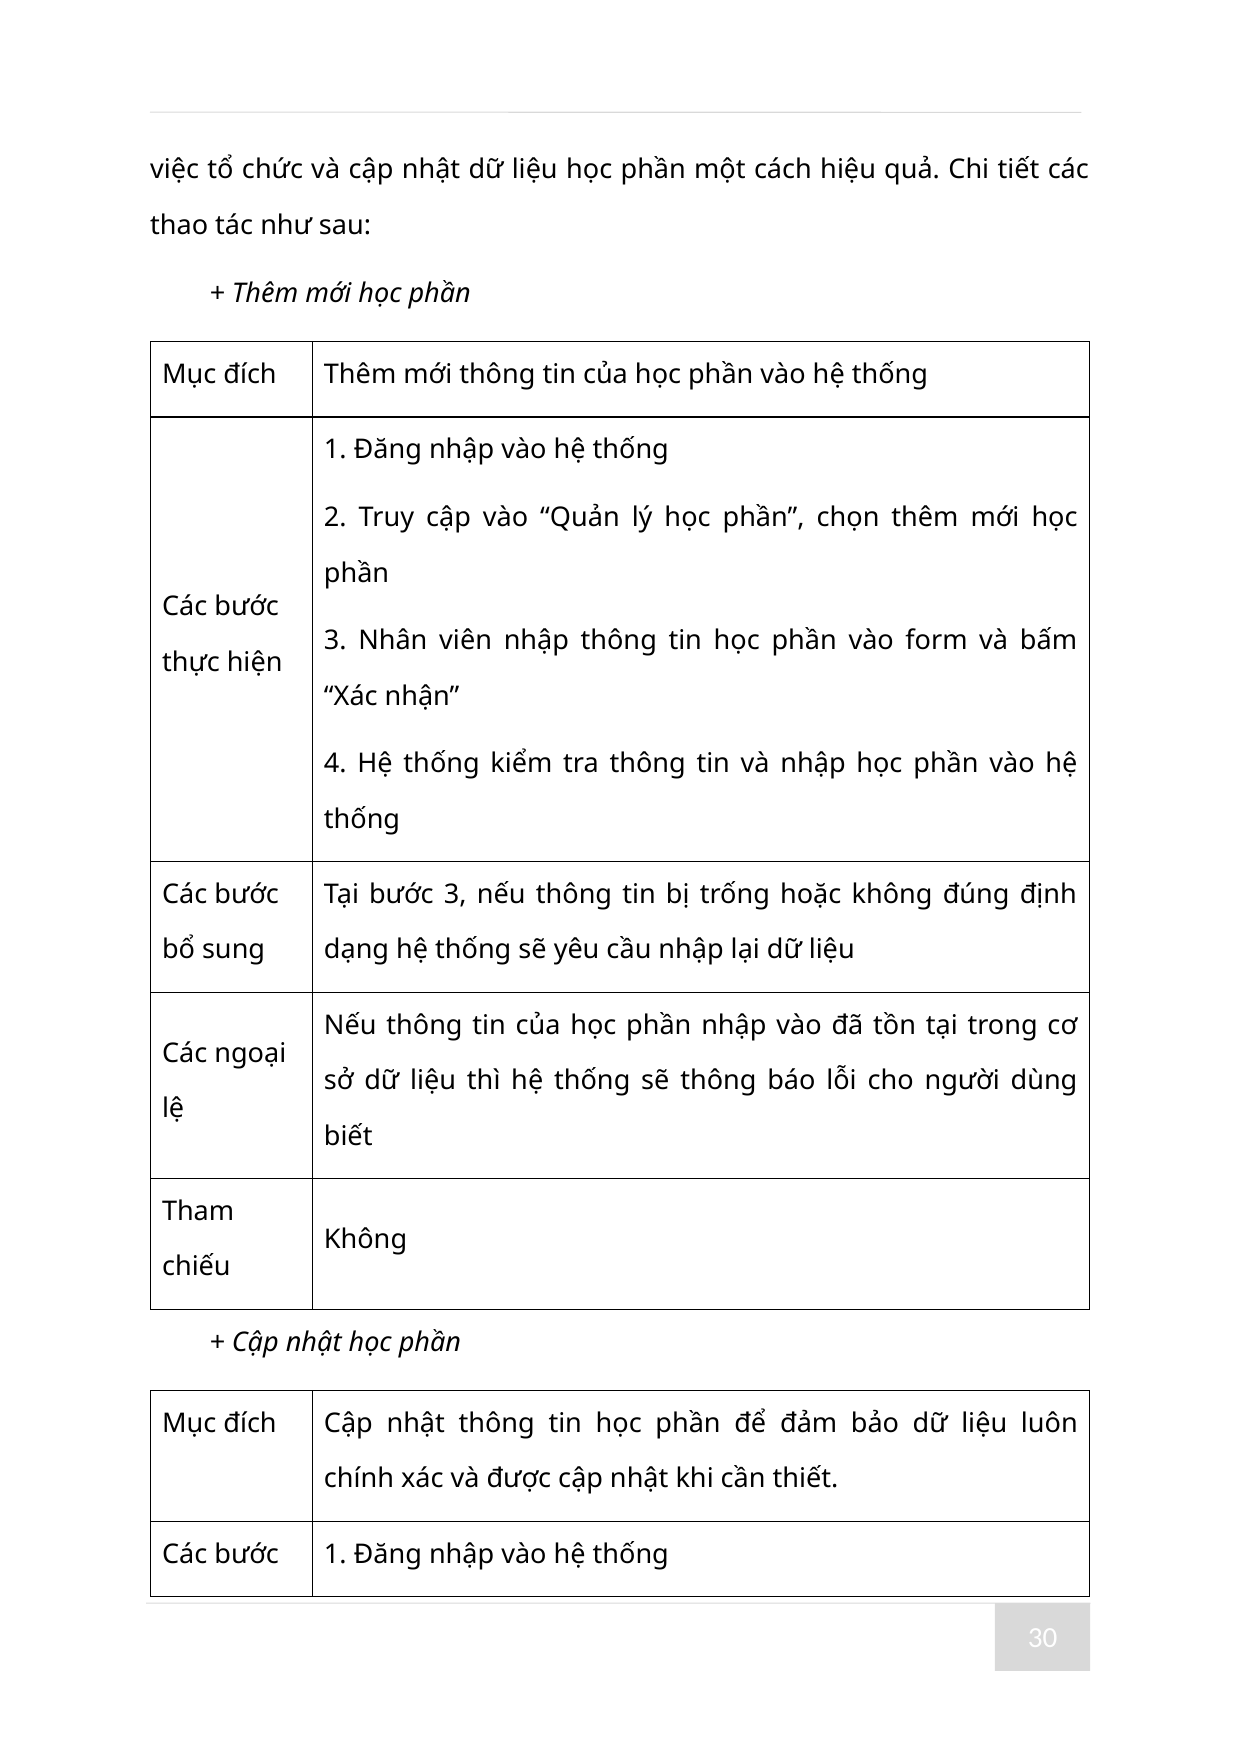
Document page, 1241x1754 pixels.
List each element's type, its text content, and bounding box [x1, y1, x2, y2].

table_header Mục đích [151, 1391, 312, 1521]
text + Cập nhật học phần [150, 1322, 1090, 1359]
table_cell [313, 1522, 1089, 1596]
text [150, 150, 1090, 242]
table_cell Không [313, 1179, 1089, 1309]
table_header Mục đích [151, 342, 312, 416]
table_cell Tham chiếu [151, 1179, 312, 1309]
table_cell Các bước thực hiện [151, 1522, 312, 1596]
table_header Thêm mới thông tin của học phần vào hệ thống [313, 342, 1089, 416]
table_header Cập nhật thông tin học phần để đảm bảo dữ liệu luôn chính xác và được cập nhật khi cần thiết. [313, 1391, 1089, 1521]
table_cell Các bước bổ sung [151, 862, 312, 992]
table_cell Các bước thực hiện [151, 418, 312, 861]
table_cell Tại bước 3, nếu thông tin bị trống hoặc không đúng định dạng hệ thống sẽ yêu cầu nhập lại dữ liệu [313, 862, 1089, 992]
table_cell Nếu thông tin của học phần nhập vào đã tồn tại trong cơ sở dữ liệu thì hệ thống sẽ thông báo lỗi cho người dùng biết [313, 993, 1089, 1178]
table_cell Các ngoại lệ [151, 993, 312, 1178]
text + Thêm mới học phần [150, 273, 1090, 310]
table_cell 1. Đăng nhập vào hệ thống 2. Truy cập vào “Quản lý học phần”, chọn thêm mới học phần 3. Nhân viên nhập thông tin học phần vào form và bấm “Xác nhận” 4. Hệ thống kiểm tra thông tin và nhập học phần vào hệ thống [313, 418, 1089, 861]
